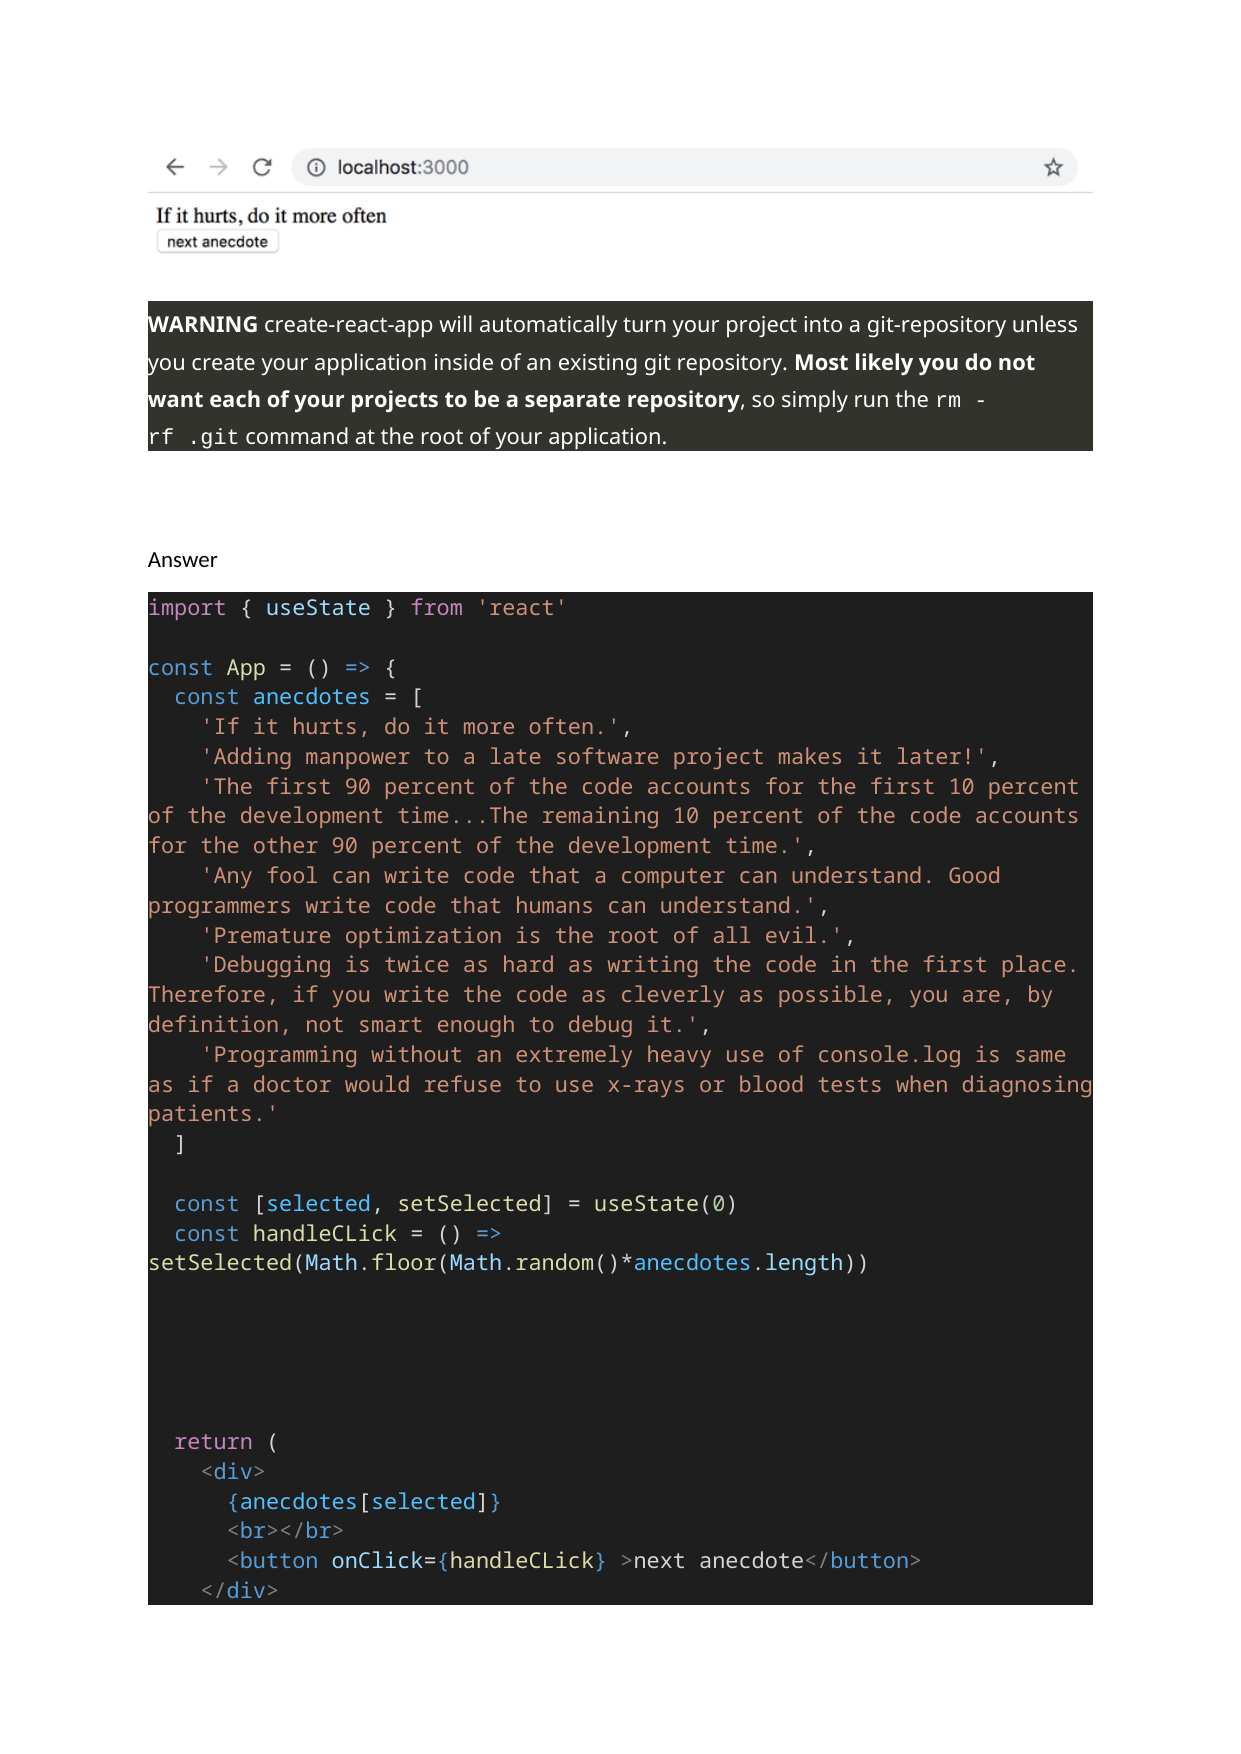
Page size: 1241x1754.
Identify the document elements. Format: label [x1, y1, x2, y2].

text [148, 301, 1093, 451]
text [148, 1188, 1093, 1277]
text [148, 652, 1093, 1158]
picture [147, 147, 1093, 270]
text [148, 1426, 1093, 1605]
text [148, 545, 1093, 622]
